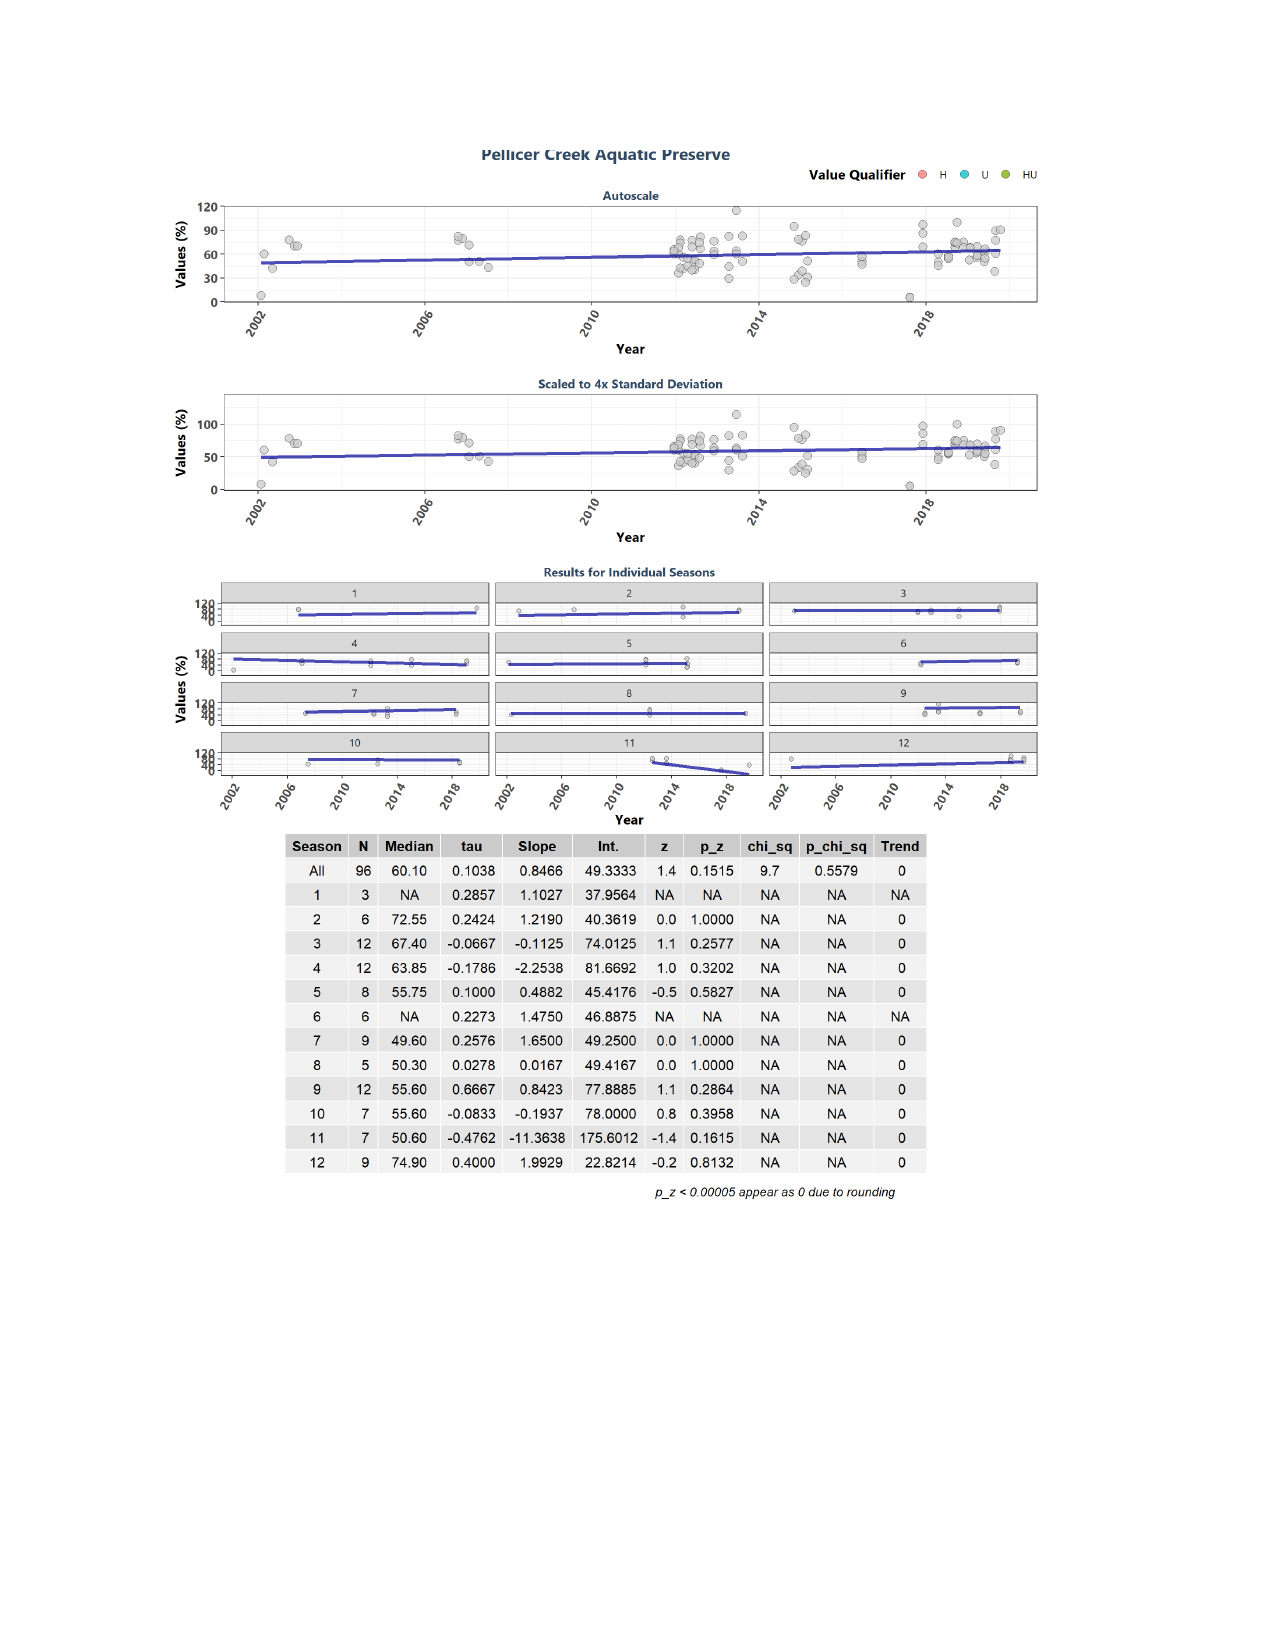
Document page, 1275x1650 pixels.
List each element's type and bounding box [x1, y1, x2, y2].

picture [168, 150, 1044, 1200]
